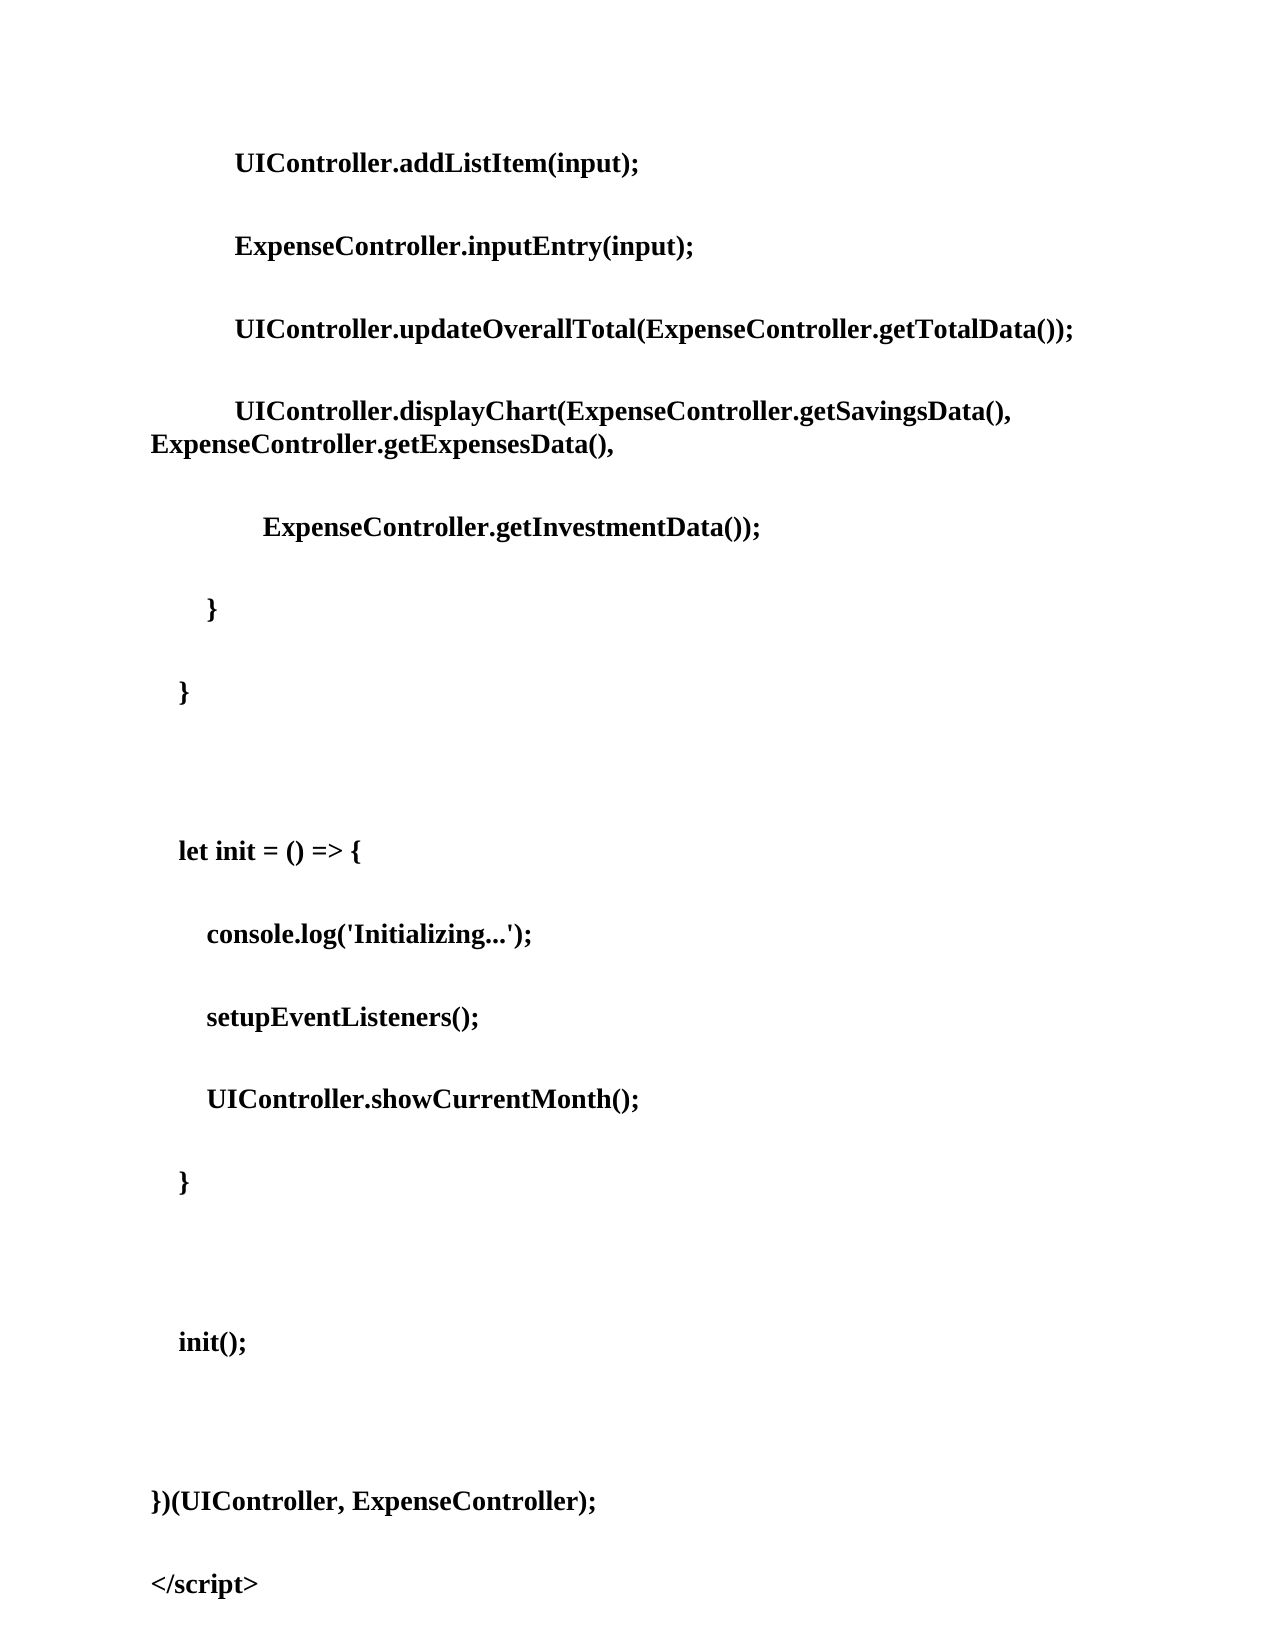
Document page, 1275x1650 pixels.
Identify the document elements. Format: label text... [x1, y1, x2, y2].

text } [150, 1165, 1255, 1198]
text ExpenseController.getInvestmentData()); [150, 509, 1255, 542]
text UIController.addListItem(input); [150, 146, 1255, 179]
text UIController.showCurrentMonth(); [150, 1082, 1255, 1115]
text let init = () => { [150, 834, 1255, 867]
text ExpenseController.inputEntry(input); [150, 229, 1255, 261]
text </script> [150, 1567, 1255, 1599]
text console.log('Initializing...'); [150, 917, 1255, 949]
text UIController.updateOverallTotal(ExpenseController.getTotalData()); [150, 312, 1255, 344]
text init(); [150, 1324, 1255, 1357]
text setupEventListeners(); [150, 1000, 1255, 1032]
text } [150, 592, 1255, 625]
text } [150, 675, 1255, 707]
text })(UIController, ExpenseController); [150, 1484, 1255, 1516]
text UIController.displayChart(ExpenseController.getSavingsData(), ExpenseController.getExpensesData(), [150, 394, 1255, 459]
